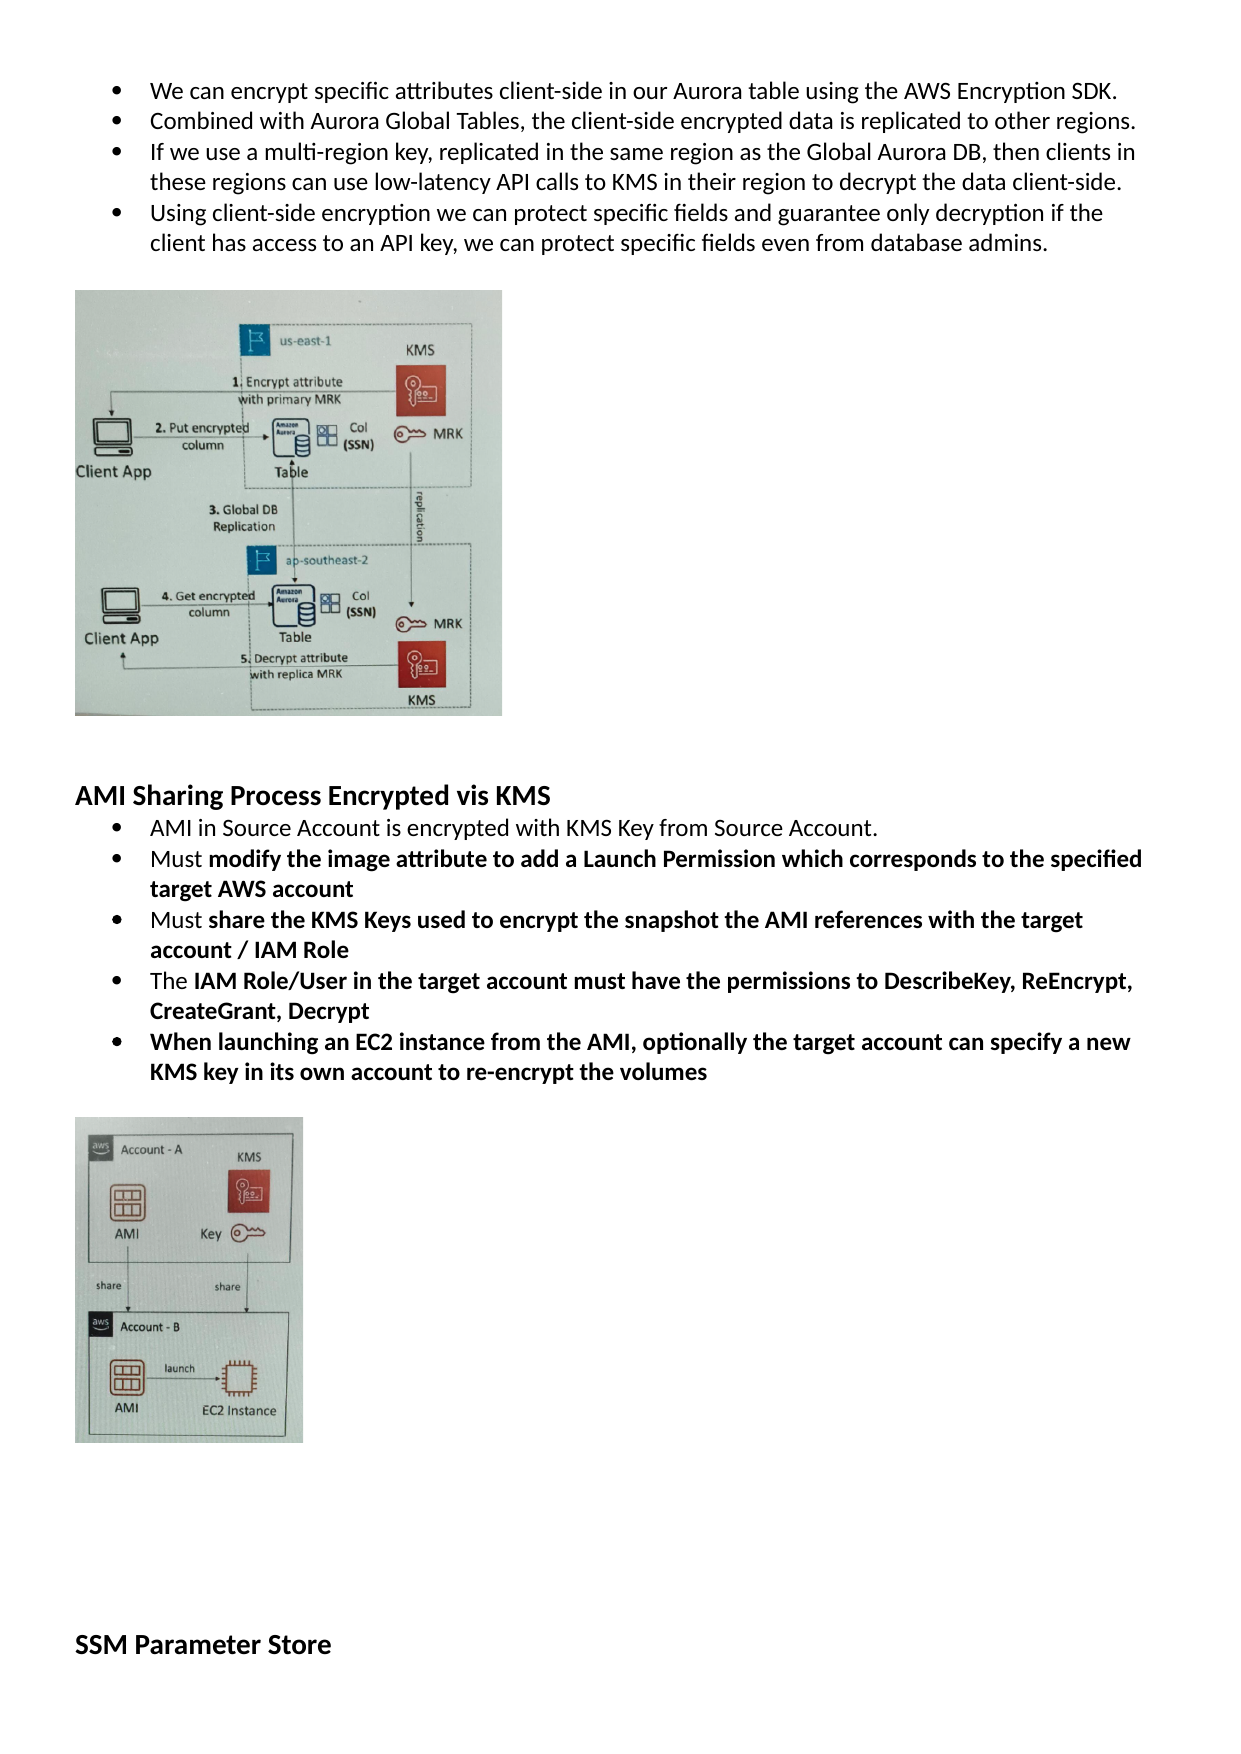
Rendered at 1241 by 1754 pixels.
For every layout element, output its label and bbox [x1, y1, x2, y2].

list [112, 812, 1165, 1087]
picture [75, 1117, 304, 1443]
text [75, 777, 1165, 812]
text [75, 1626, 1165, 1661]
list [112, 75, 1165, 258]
picture [75, 288, 503, 716]
